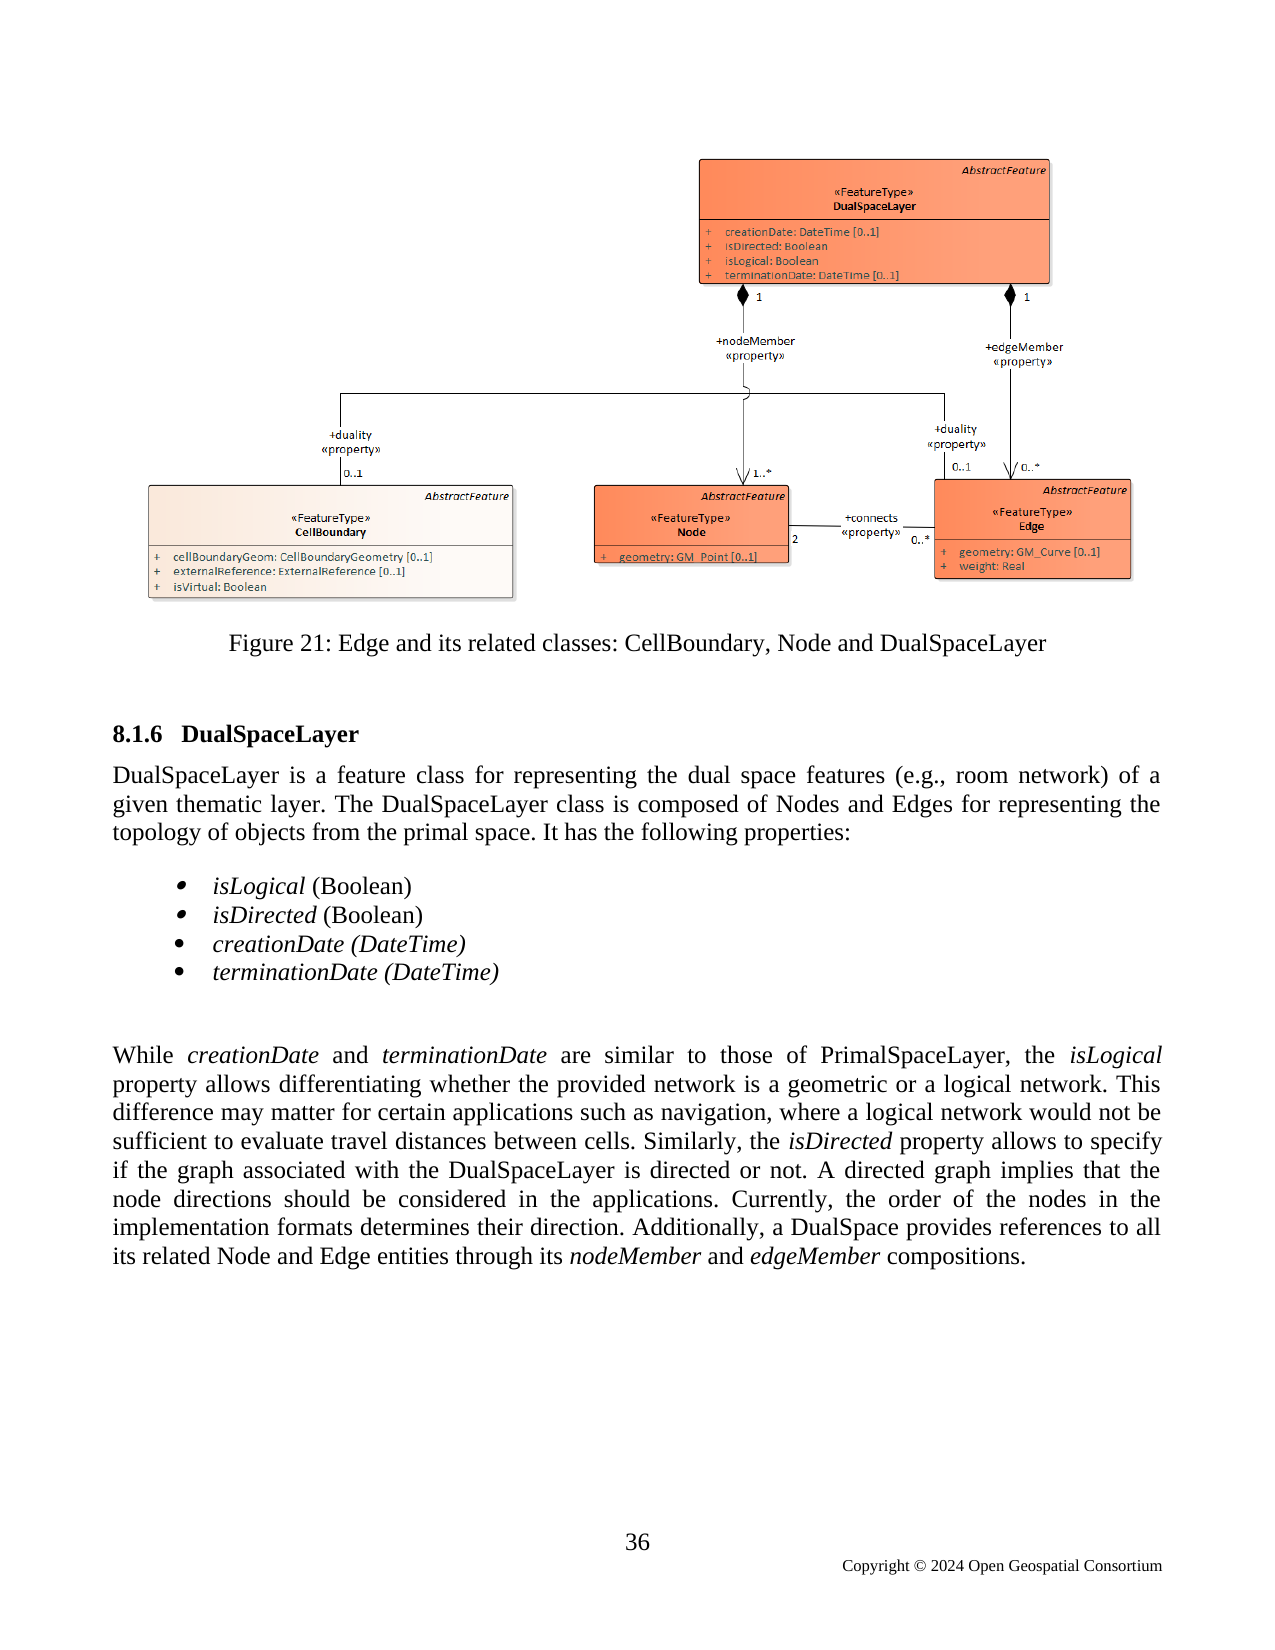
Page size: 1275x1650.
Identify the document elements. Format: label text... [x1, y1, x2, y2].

list isLogical (Boolean) [175, 871, 1162, 900]
text While creationDate and terminationDate are similar to those of PrimalSpaceLayer, the isLogical property allows differentiating whether the provided network is a geometric or a logical network. This difference may matter for certain applications such as navigation, where a logical network would not be sufficient to evaluate travel distances between cells. Similarly, the isDirected property allows to specify if the graph associated with the DualSpaceLayer is directed or not. A directed graph implies that the node directions should be considered in the applications. Currently, the order of the nodes in the implementation formats determines their direction. Additionally, a DualSpace provides references to all its related Node and Edge entities through its nodeMember and edgeMember compositions. [112, 1040, 1162, 1270]
text DualSpaceLayer is a feature class for representing the dual space features (e.g., room network) of a given thematic layer. The DualSpaceLayer class is composed of Nodes and Edges for representing the topology of objects from the primal space. It has the following properties: [112, 760, 1162, 846]
list isDirected (Boolean) [175, 900, 1162, 929]
text Figure 21: Edge and its related classes: CellBoundary, Node and DualSpaceLayer [112, 628, 1162, 657]
picture [145, 150, 1137, 604]
subtitle DualSpaceLayer [112, 723, 1162, 747]
list terminationDate (DateTime) [175, 957, 1162, 986]
list creationDate (DateTime) [175, 929, 1162, 957]
